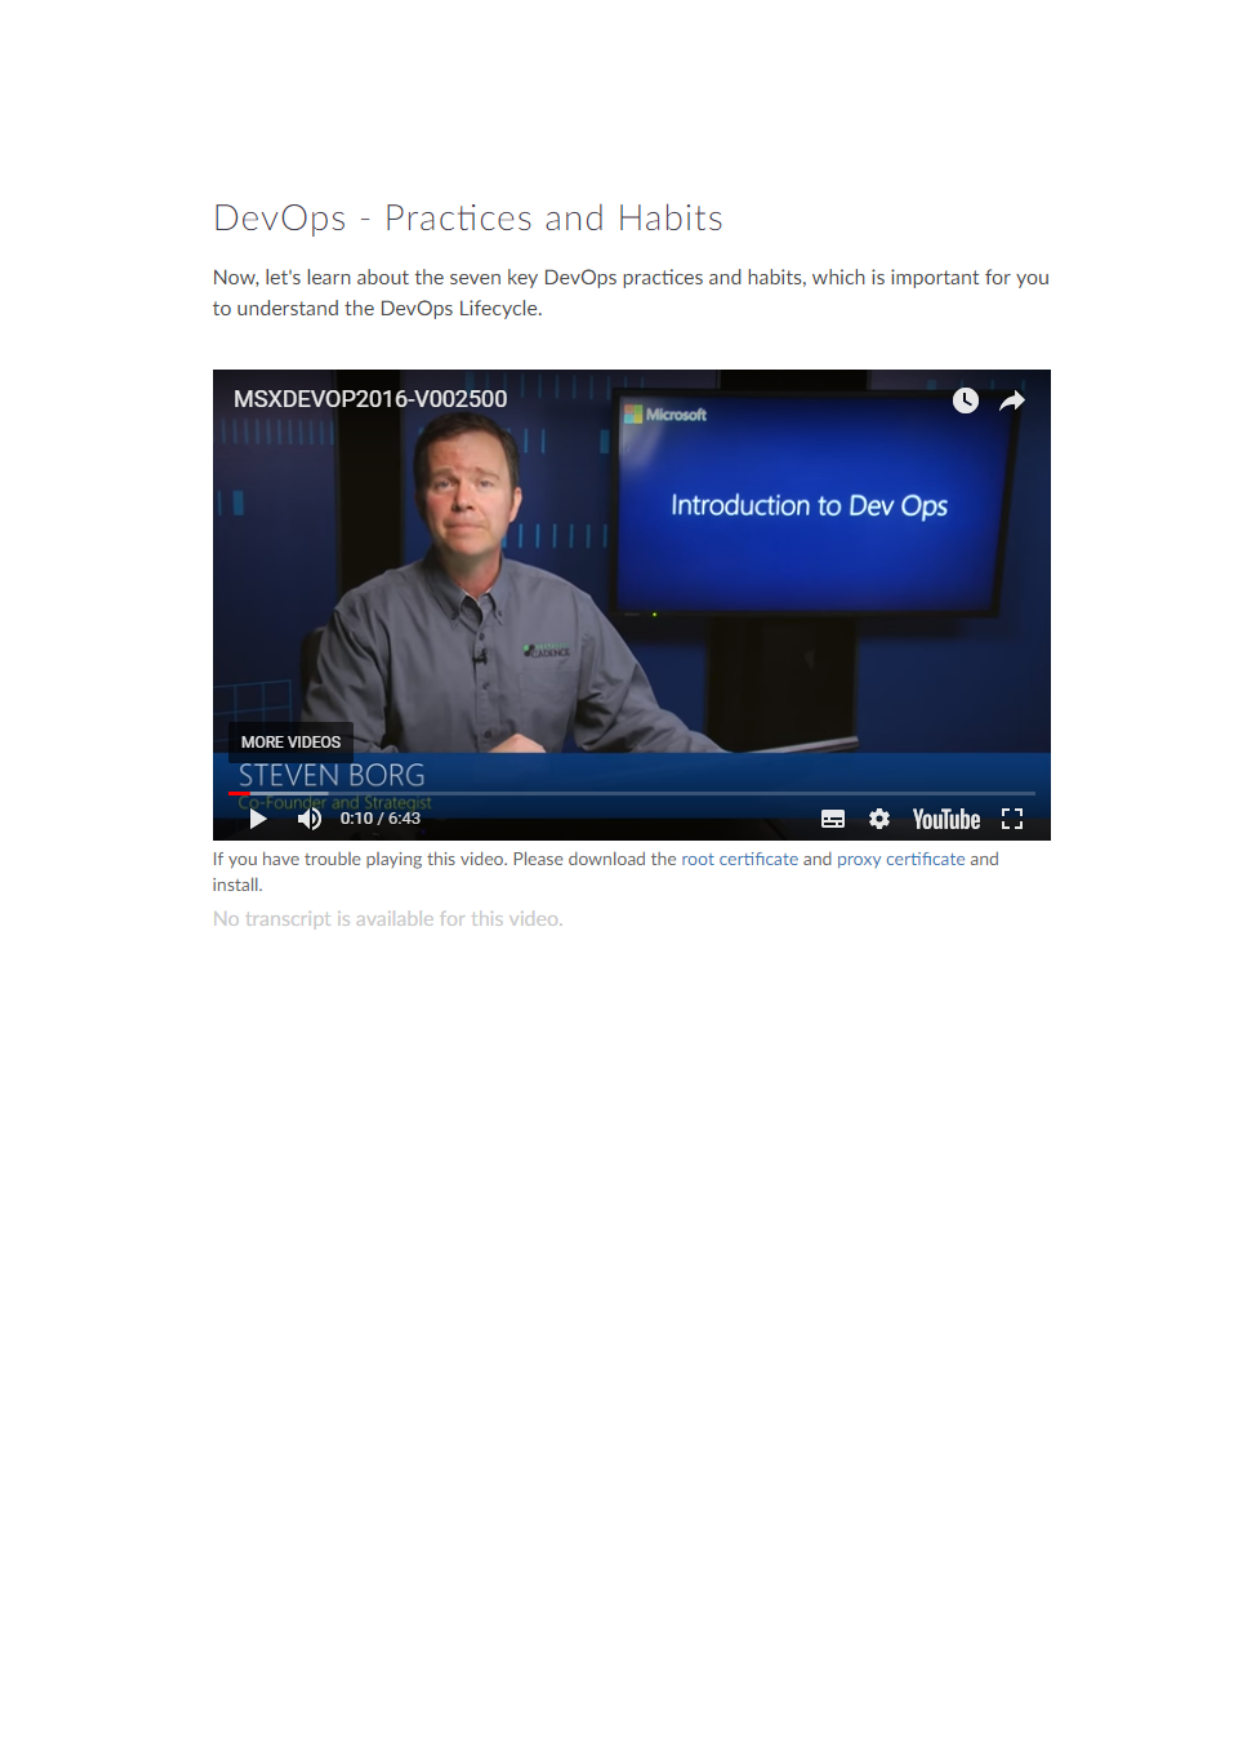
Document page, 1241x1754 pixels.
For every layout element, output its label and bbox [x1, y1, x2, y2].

picture [150, 150, 1091, 975]
